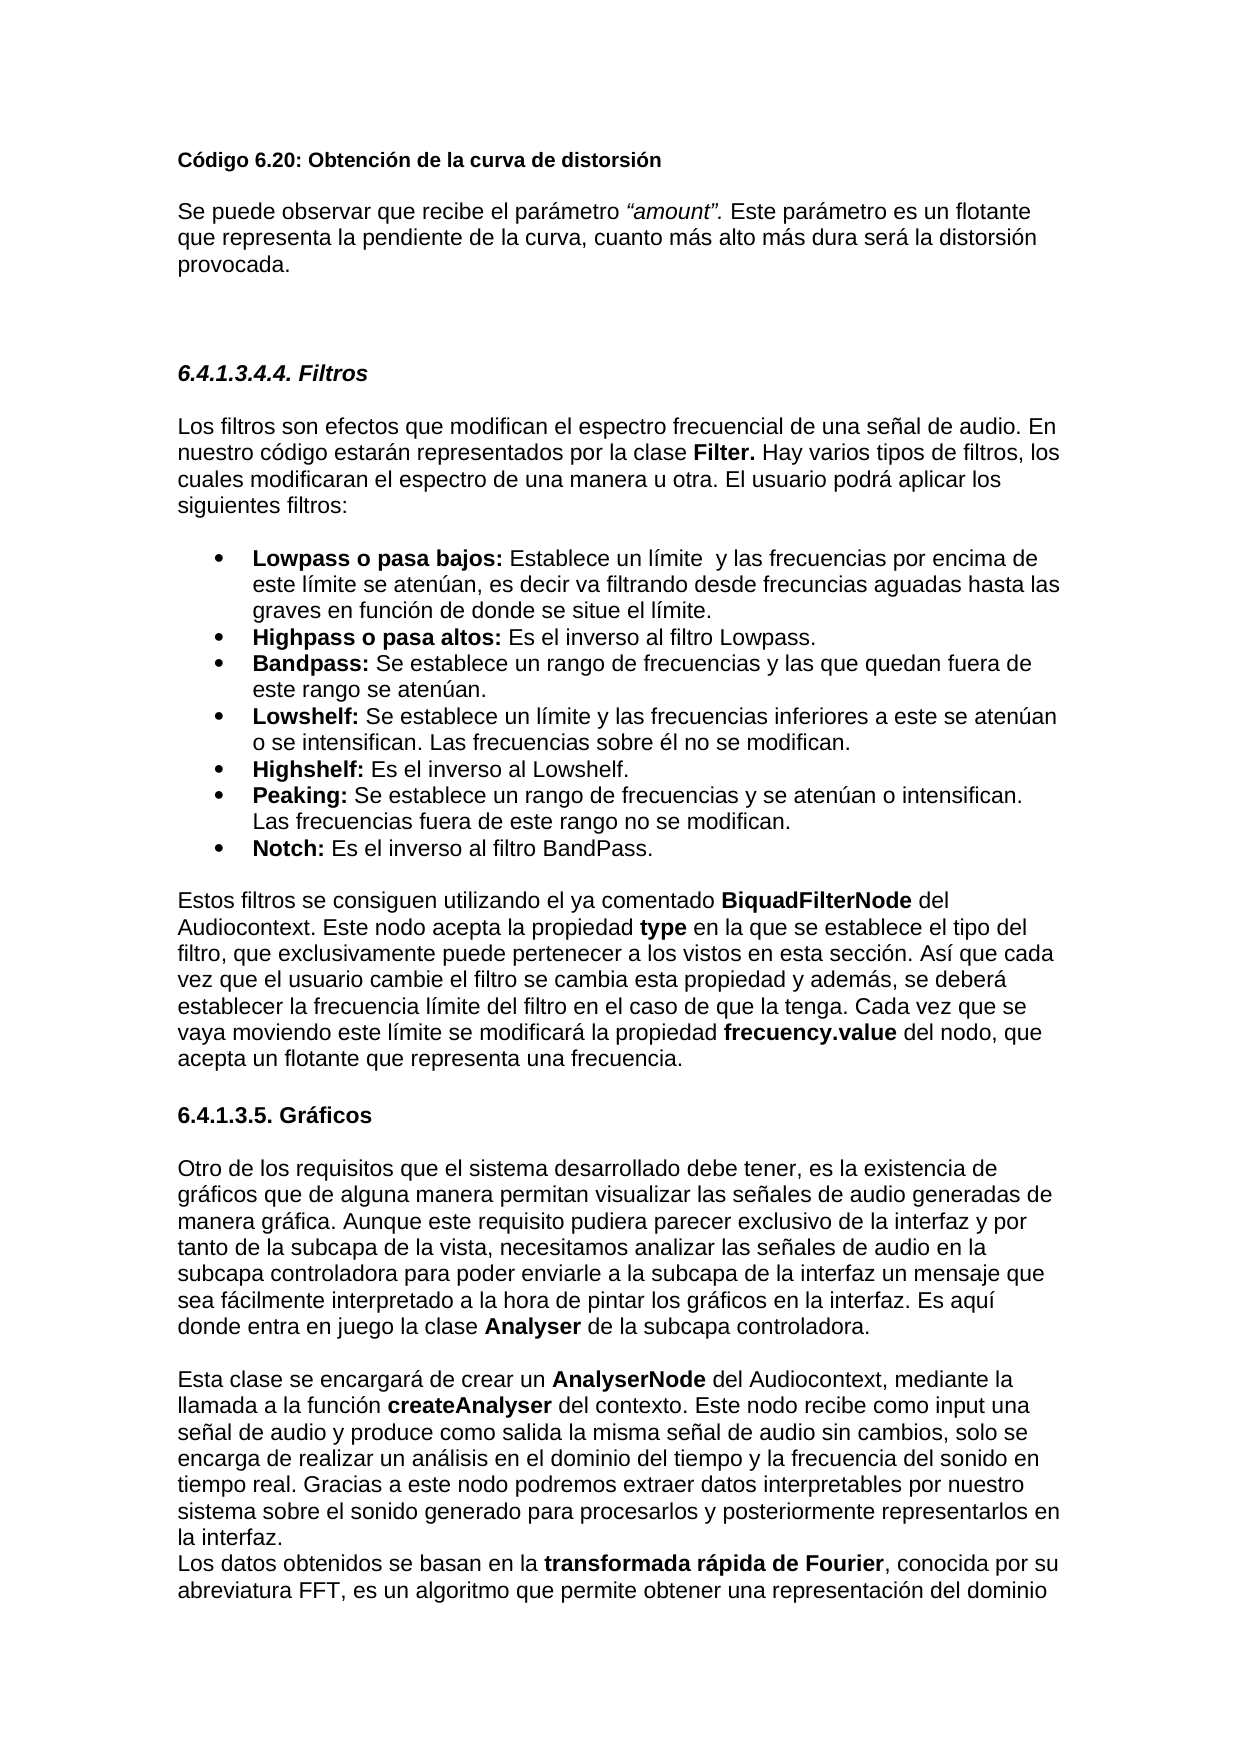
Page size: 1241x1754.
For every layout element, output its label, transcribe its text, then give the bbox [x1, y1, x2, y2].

text Código 6.20: Obtención de la curva de distorsión [177, 148, 1063, 172]
text Esta clase se encargará de crear un AnalyserNode del Audiocontext, mediante la llamada a la función createAnalyser del contexto. Este nodo recibe como input una señal de audio y produce como salida la misma señal de audio sin cambios, solo se encarga de realizar un análisis en el dominio del tiempo y la frecuencia del sonido en tiempo real. Gracias a este nodo podremos extraer datos interpretables por nuestro sistema sobre el sonido generado para procesarlos y posteriormente representarlos en la interfaz. [177, 1366, 1063, 1550]
list Highpass o pasa altos: Es el inverso al filtro Lowpass. [215, 624, 1063, 650]
list Highshelf: Es el inverso al Lowshelf. [215, 756, 1063, 782]
text Los filtros son efectos que modifican el espectro frecuencial de una señal de audio. En nuestro código estarán representados por la clase Filter. Hay varios tipos de filtros, los cuales modificaran el espectro de una manera u otra. El usuario podrá aplicar los siguientes filtros: [177, 413, 1063, 518]
list Notch: Es el inverso al filtro BandPass. [215, 834, 1063, 861]
list Lowpass o pasa bajos: Establece un límite y las frecuencias por encima de este límite se atenúan, es decir va filtrando desde frecuncias aguadas hasta las graves en función de donde se situe el límite. [215, 545, 1063, 624]
text Se puede observar que recibe el parámetro “amount”. Este parámetro es un flotante que representa la pendiente de la curva, cuanto más alto más dura será la distorsión provocada. [177, 198, 1063, 277]
text Estos filtros se consiguen utilizando el ya comentado BiquadFilterNode del Audiocontext. Este nodo acepta la propiedad type en la que se establece el tipo del filtro, que exclusivamente puede pertenecer a los vistos en esta sección. Así que cada vez que el usuario cambie el filtro se cambia esta propiedad y además, se deberá establecer la frecuencia límite del filtro en el caso de que la tenga. Cada vez que se vaya moviendo este límite se modificará la propiedad frecuency.value del nodo, que acepta un flotante que representa una frecuencia. [177, 887, 1063, 1072]
list Lowshelf: Se establece un límite y las frecuencias inferiores a este se atenúan o se intensifican. Las frecuencias sobre él no se modifican. [215, 703, 1063, 756]
subtitle 6.4.1.3.5. Gráficos [177, 1102, 1063, 1129]
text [177, 1550, 1063, 1603]
list Bandpass: Se establece un rango de frecuencias y las que quedan fuera de este rango se atenúan. [215, 650, 1063, 703]
text Otro de los requisitos que el sistema desarrollado debe tener, es la existencia de gráficos que de alguna manera permitan visualizar las señales de audio generadas de manera gráfica. Aunque este requisito pudiera parecer exclusivo de la interfaz y por tanto de la subcapa de la vista, necesitamos analizar las señales de audio en la subcapa controladora para poder enviarle a la subcapa de la interfaz un mensaje que sea fácilmente interpretado a la hora de pintar los gráficos en la interfaz. Es aquí donde entra en juego la clase Analyser de la subcapa controladora. [177, 1155, 1063, 1339]
list Peaking: Se establece un rango de frecuencias y se atenúan o intensifican. Las frecuencias fuera de este rango no se modifican. [215, 782, 1063, 834]
subtitle 6.4.1.3.4.4. Filtros [177, 360, 1063, 387]
